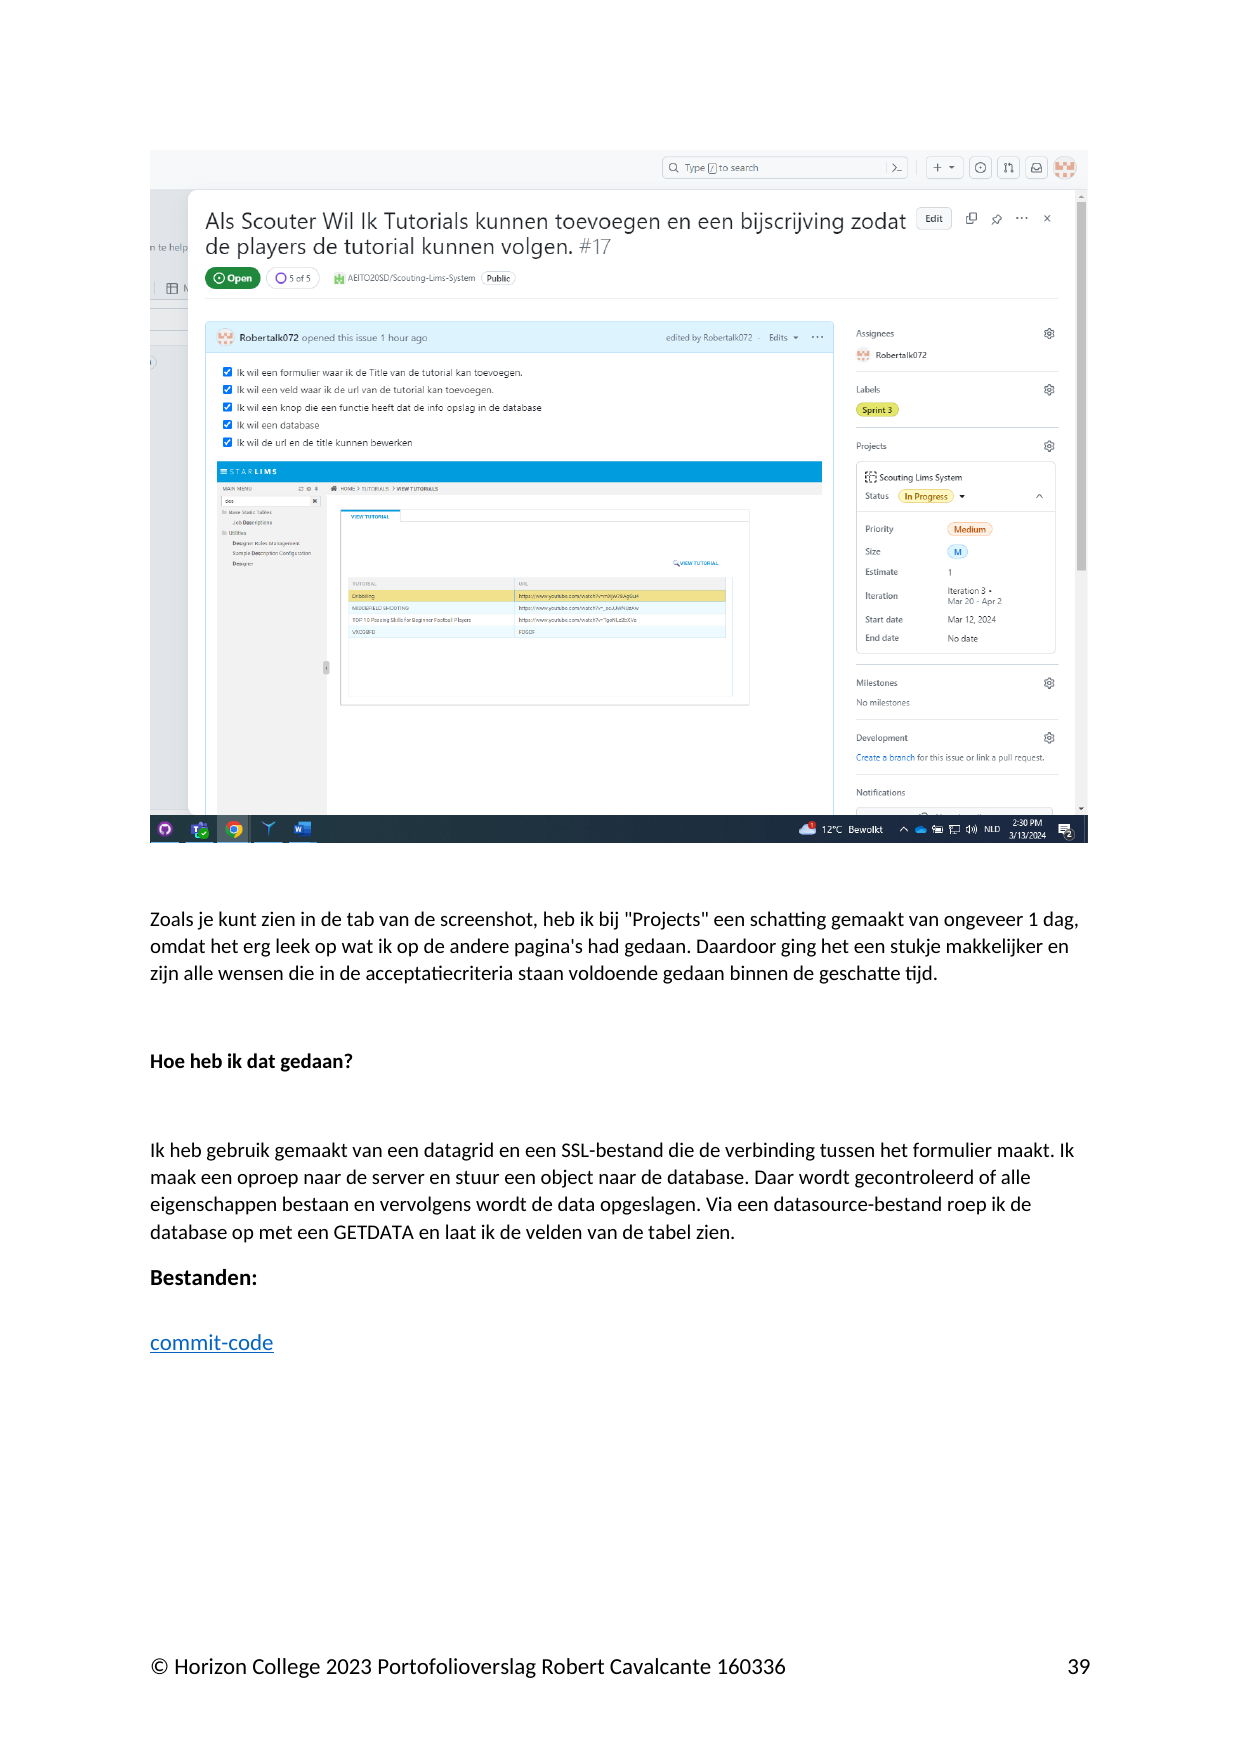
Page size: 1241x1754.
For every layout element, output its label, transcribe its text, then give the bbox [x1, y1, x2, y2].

text commit-code [150, 1297, 1090, 1356]
text Hoe heb ik dat gedaan? [150, 1049, 1090, 1074]
text Bestanden: [150, 1263, 1090, 1291]
text Ik heb gebruik gemaakt van een datagrid en een SSL-bestand die de verbinding tussen het formulier maakt. Ik maak een oproep naar de server en stuur een object naar de database. Daar wordt gecontroleerd of alle eigenschappen bestaan en vervolgens wordt de data opgeslagen. Via een datasource-bestand roep ik de database op met een GETDATA en laat ik de velden van de tabel zien. [150, 1137, 1090, 1244]
text Zoals je kunt zien in de tab van de screenshot, heb ik bij "Projects" een schatting gemaakt van ongeveer 1 dag, omdat het erg leek op wat ik op de andere pagina's had gedaan. Daardoor ging het een stukje makkelijker en zijn alle wensen die in de acceptatiecriteria staan voldoende gedaan binnen de geschatte tijd. [150, 906, 1090, 986]
picture [150, 150, 1088, 843]
